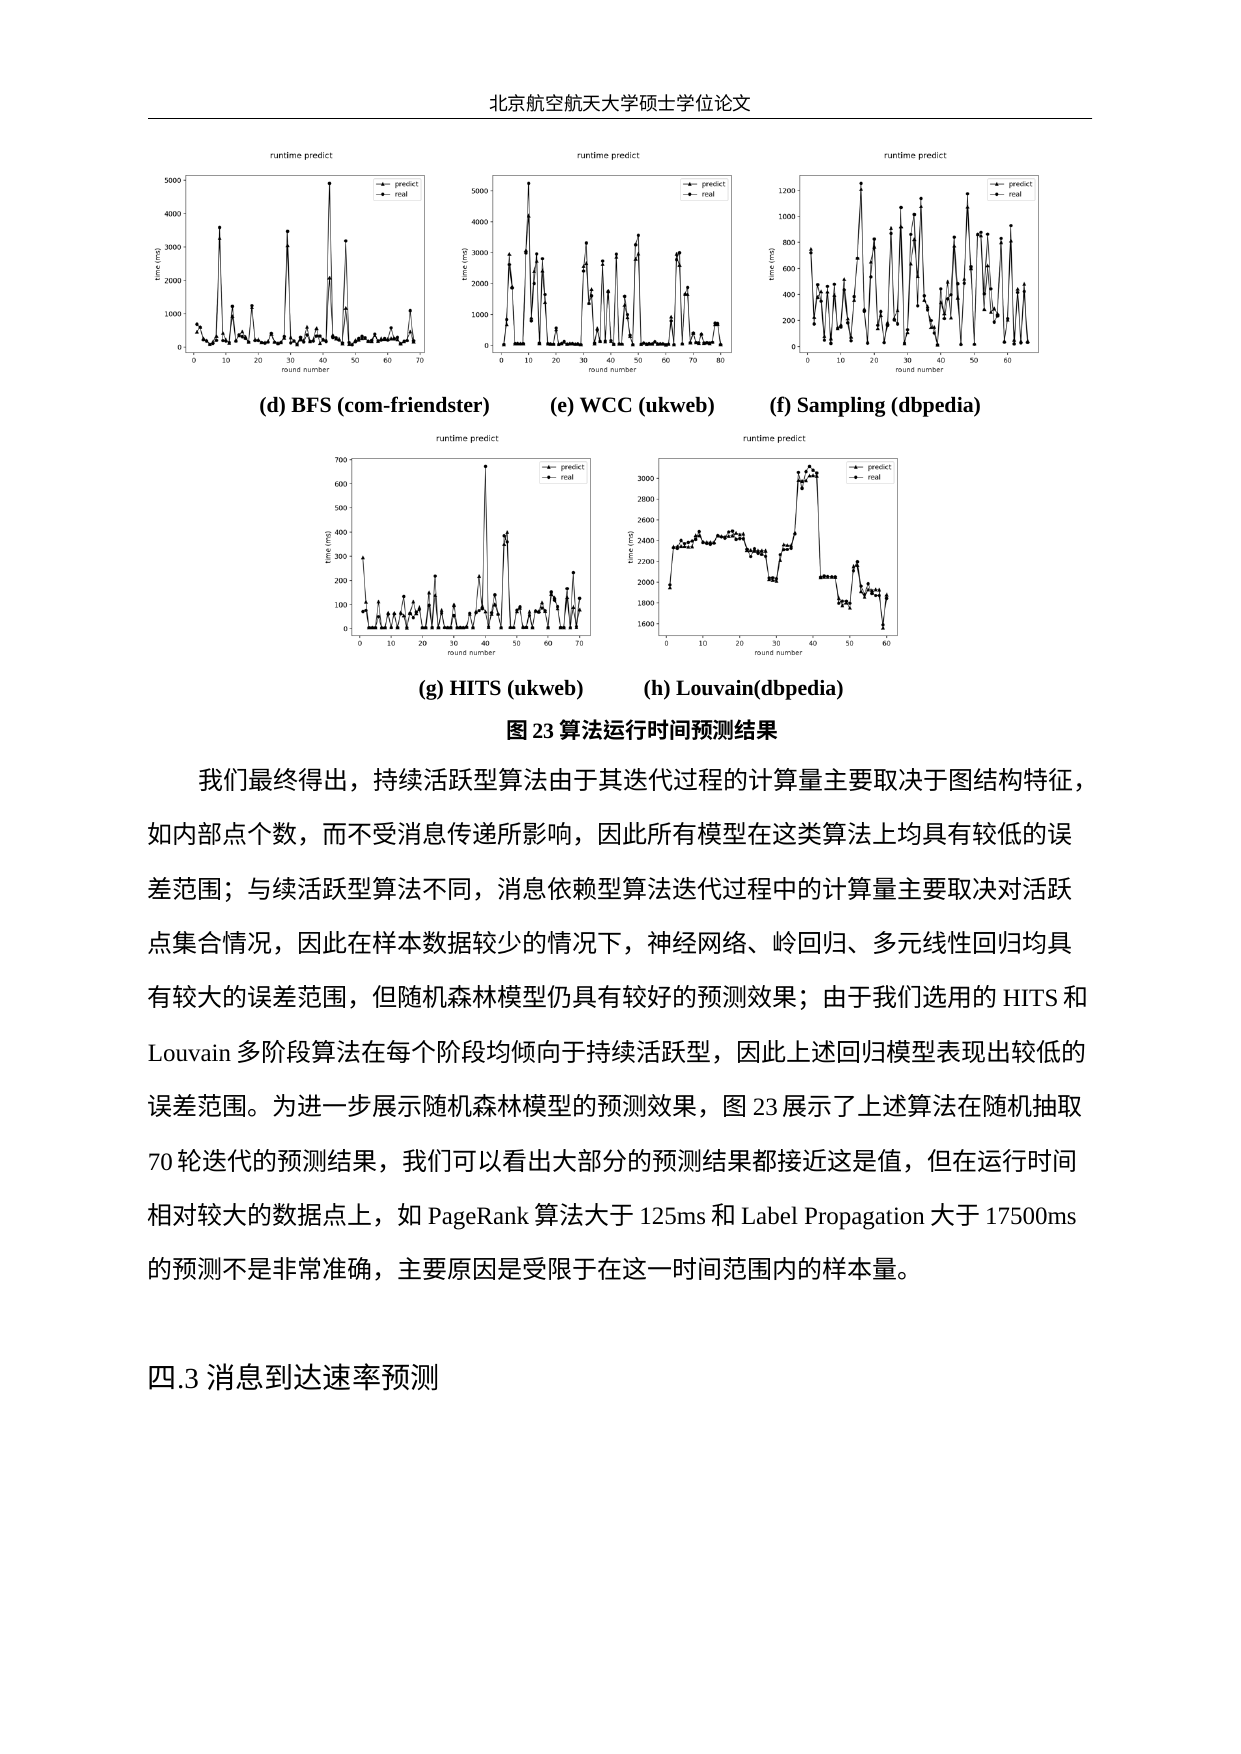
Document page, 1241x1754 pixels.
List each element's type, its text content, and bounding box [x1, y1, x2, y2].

text (d) BFS (com-friendster) (e) WCC (ukweb) (f) Sampling (dbpedia) [148, 392, 1092, 418]
picture [313, 430, 928, 661]
text (g) HITS (ukweb) (h) Louvain(dbpedia) [148, 675, 1092, 700]
text 我们最终得出，持续活跃型算法由于其迭代过程的计算量主要取决于图结构特征，如内部点个数，而不受消息传递所影响，因此所有模型在这类算法上均具有较低的误差范围；与续活跃型算法不同，消息依赖型算法迭代过程中的计算量主要取决对活跃点集合情况，因此在样本数据较少的情况下，神经网络、岭回归、多元线性回归均具有较大的误差范围，但随机森林模型仍具有较好的预测效果；由于我们选用的HITS和Louvain多阶段算法在每个阶段均倾向于持续活跃型，因此上述回归模型表现出较低的误差范围。为进一步展示随机森林模型的预测效果，图23展示了上述算法在随机抽取70轮迭代的预测结果，我们可以看出大部分的预测结果都接近这是值，但在运行时间相对较大的数据点上，如PageRank算法大于125ms和Label Propagation大于17500ms的预测不是非常准确，主要原因是受限于在这一时间范围内的样本量。 [148, 760, 1092, 1286]
subtitle 消息到达速率预测 [148, 1354, 1092, 1397]
picture [147, 147, 1069, 378]
text 图23 算法运行时间预测结果 [148, 713, 1092, 744]
